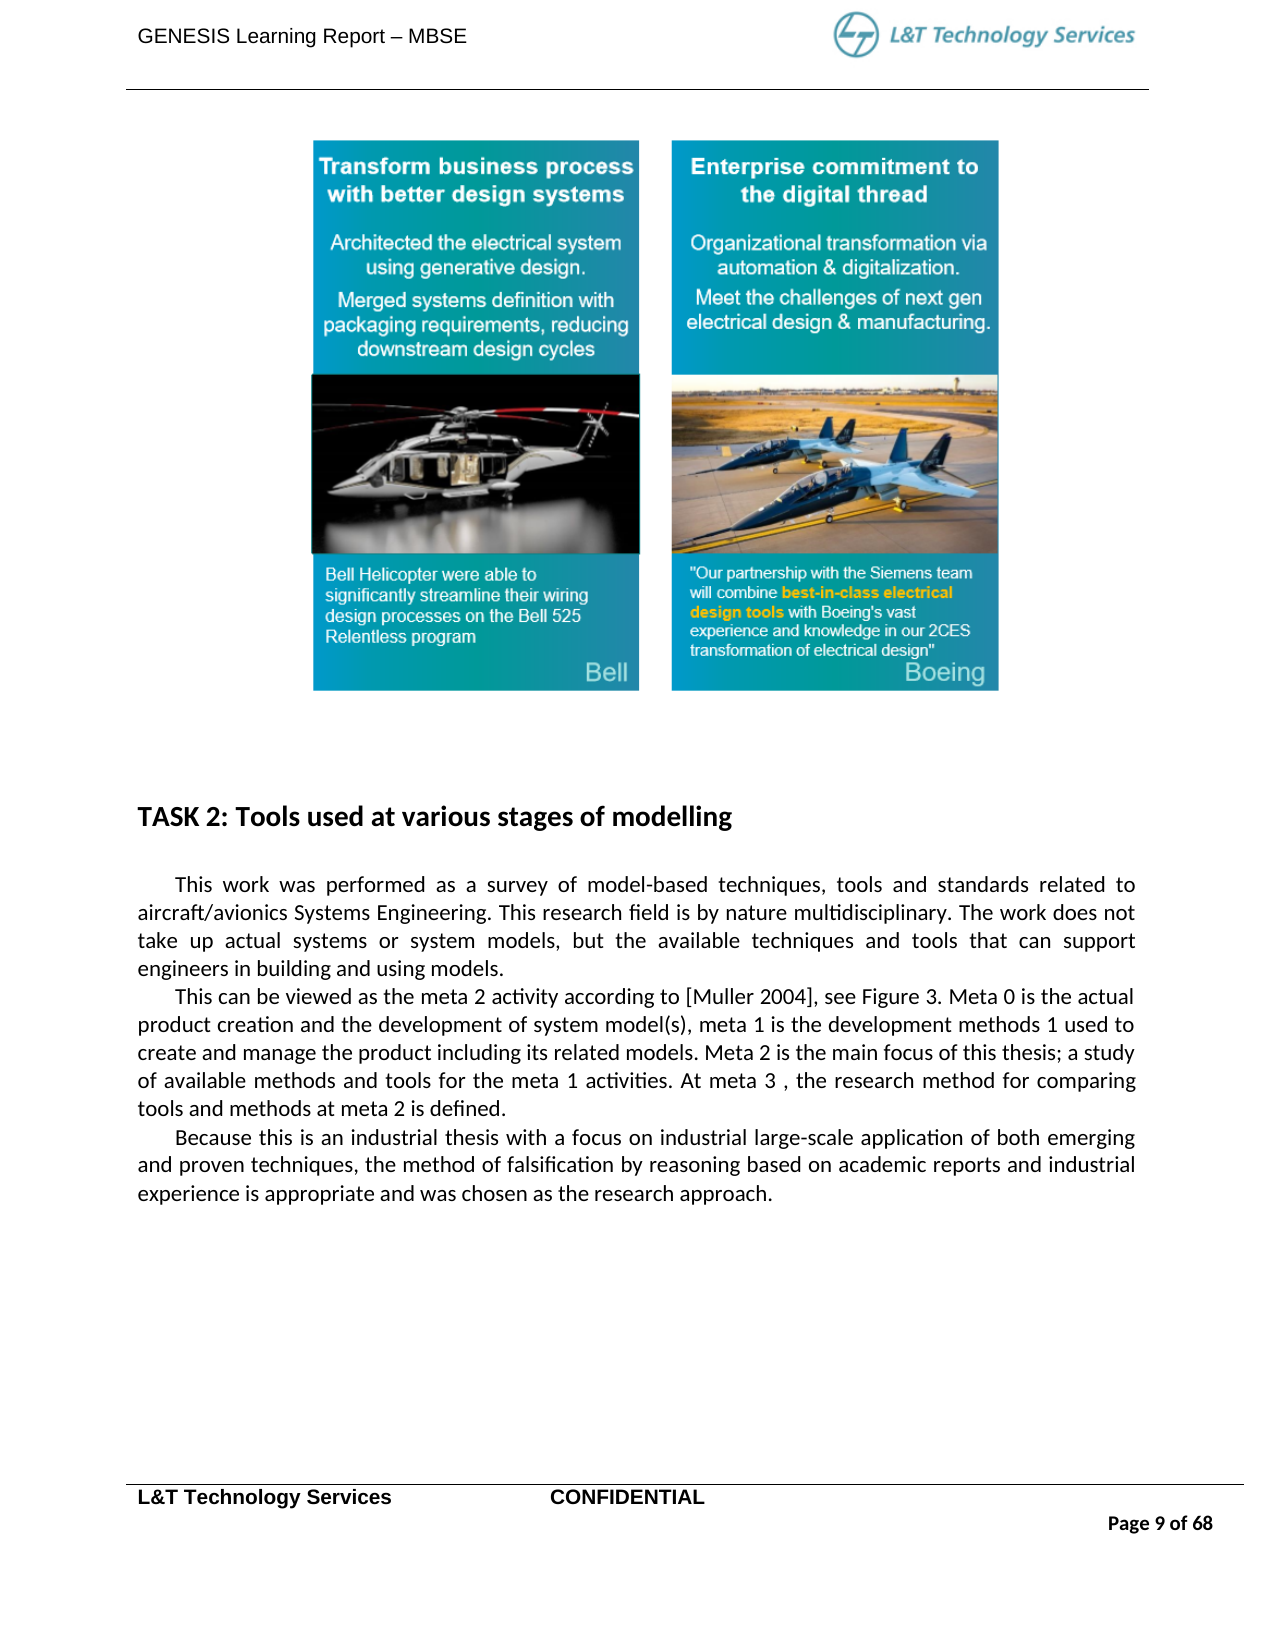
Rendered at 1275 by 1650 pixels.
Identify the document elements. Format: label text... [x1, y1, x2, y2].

subtitle TASK 2: Tools used at various stages of modelling [137, 798, 1137, 834]
picture [309, 135, 1003, 694]
text This work was performed as a survey of model-based techniques, tools and standards related to aircraft/avionics Systems Engineering. This research field is by nature multidisciplinary. The work does not take up actual systems or system models, but the available techniques and tools that can support engineers in building and using models. [137, 870, 1137, 982]
text This can be viewed as the meta 2 activity according to [Muller 2004], see Figure 3. Meta 0 is the actual product creation and the development of system model(s), meta 1 is the development methods 1 used to create and manage the product including its related models. Meta 2 is the main focus of this thesis; a study of available methods and tools for the meta 1 activities. At meta 3 , the research method for comparing tools and methods at meta 2 is defined. [137, 982, 1137, 1123]
text Because this is an industrial thesis with a focus on industrial large-scale application of both emerging and proven techniques, the method of falsification by reasoning based on academic reports and industrial experience is appropriate and was chosen as the research approach. [137, 1123, 1137, 1207]
